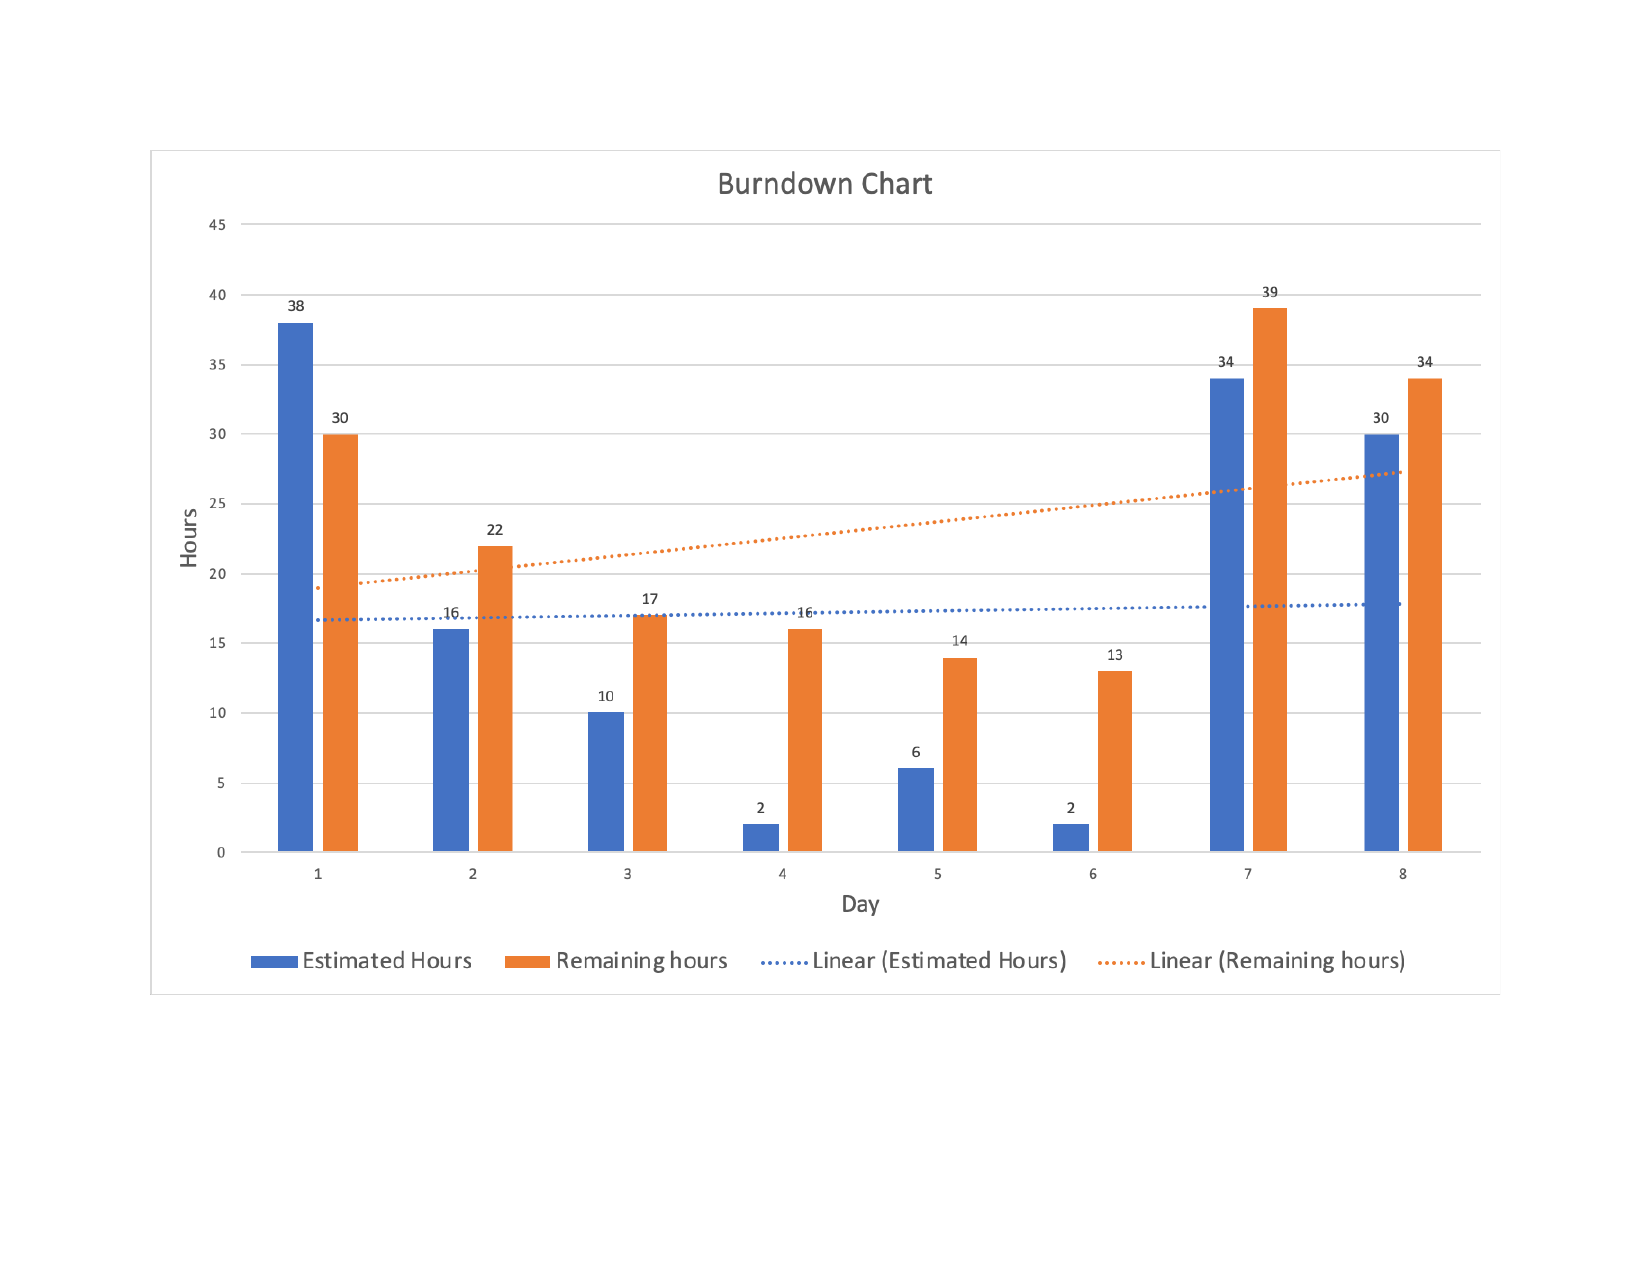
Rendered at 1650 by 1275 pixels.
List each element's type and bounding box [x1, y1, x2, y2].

picture [150, 150, 1500, 995]
